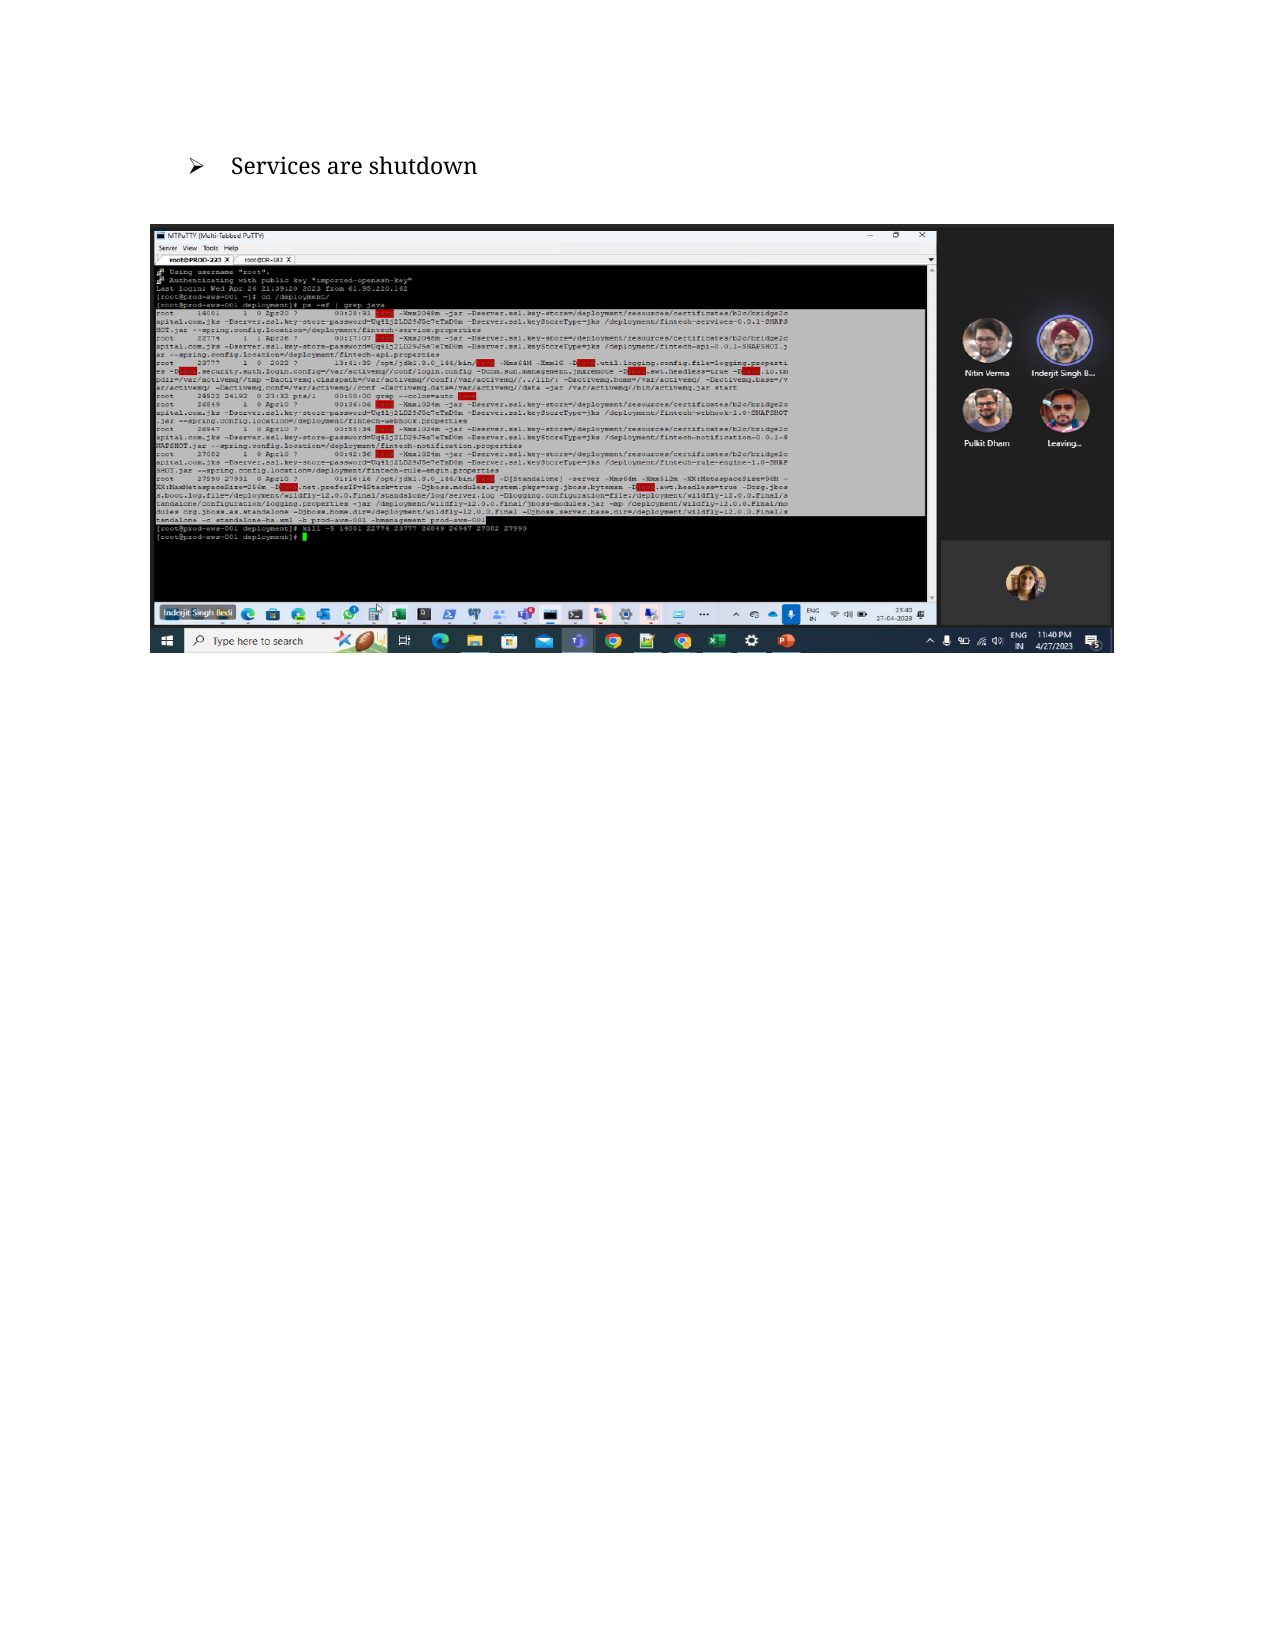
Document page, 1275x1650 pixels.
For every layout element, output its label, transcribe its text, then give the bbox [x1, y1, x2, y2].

picture [150, 224, 1114, 653]
